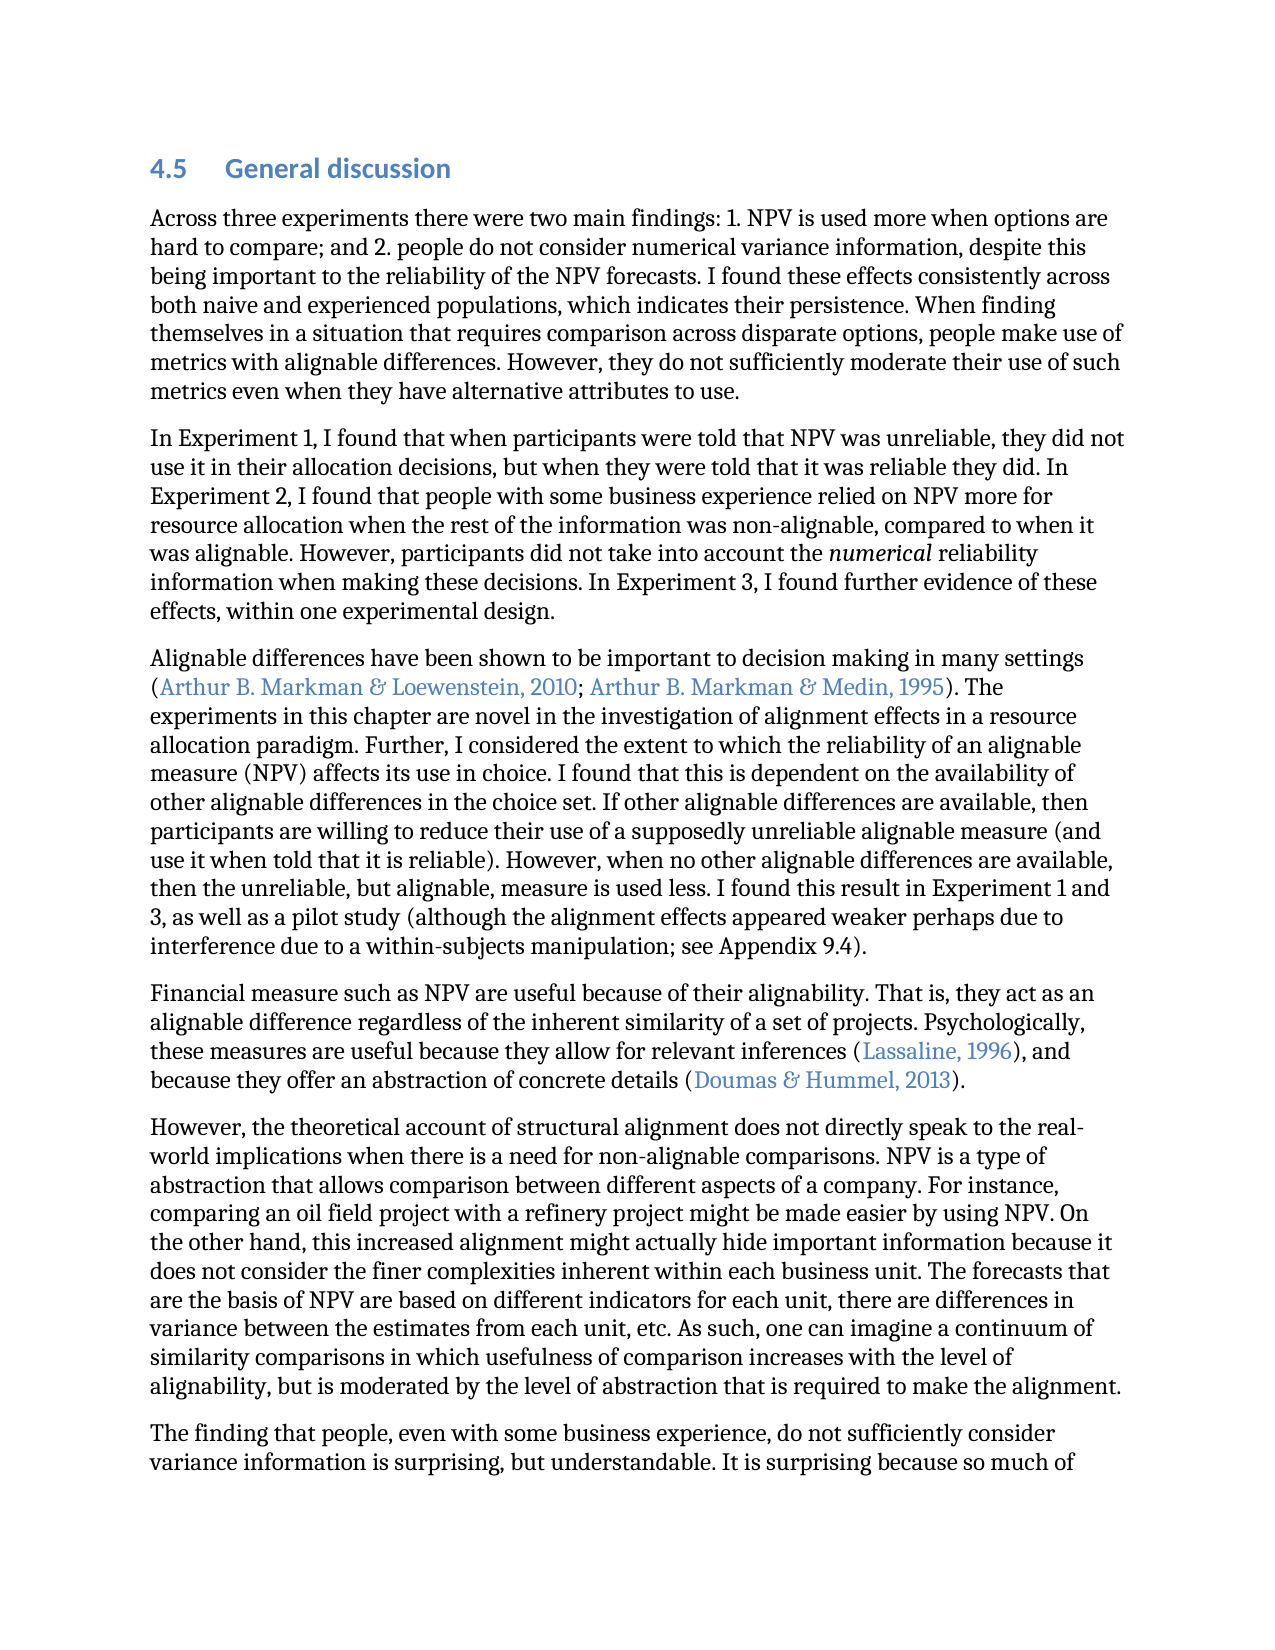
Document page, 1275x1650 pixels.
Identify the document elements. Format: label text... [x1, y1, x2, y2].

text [150, 1419, 1125, 1477]
text Alignable differences have been shown to be important to decision making in many settings (Arthur B. Markman & Loewenstein, 2010; Arthur B. Markman & Medin, 1995). The experiments in this chapter are novel in the investigation of alignment effects in a resource allocation paradigm. Further, I considered the extent to which the reliability of an alignable measure (NPV) affects its use in choice. I found that this is dependent on the availability of other alignable differences in the choice set. If other alignable differences are available, then participants are willing to reduce their use of a supposedly unreliable alignable measure (and use it when told that it is reliable). However, when no other alignable differences are available, then the unreliable, but alignable, measure is used less. I found this result in Experiment 1 and 3, as well as a pilot study (although the alignment effects appeared weaker perhaps due to interference due to a within-subjects manipulation; see Appendix 9.4). [150, 644, 1125, 961]
text Across three experiments there were two main findings: 1. NPV is used more when options are hard to compare; and 2. people do not consider numerical variance information, despite this being important to the reliability of the NPV forecasts. I found these effects consistently across both naive and experienced populations, which indicates their persistence. When finding themselves in a situation that requires comparison across disparate options, people make use of metrics with alignable differences. However, they do not sufficiently moderate their use of such metrics even when they have alternative attributes to use. [150, 204, 1125, 406]
text However, the theoretical account of structural alignment does not directly speak to the real-world implications when there is a need for non-alignable comparisons. NPV is a type of abstraction that allows comparison between different aspects of a company. For instance, comparing an oil field project with a refinery project might be made easier by using NPV. On the other hand, this increased alignment might actually hide important information because it does not consider the finer complexities inherent within each business unit. The forecasts that are the basis of NPV are based on different indicators for each unit, there are differences in variance between the estimates from each unit, etc. As such, one can imagine a continuum of similarity comparisons in which usefulness of comparison increases with the level of alignability, but is moderated by the level of abstraction that is required to make the alignment. [150, 1113, 1125, 1401]
subtitle 4.5 General discussion [150, 150, 1125, 186]
text Financial measure such as NPV are useful because of their alignability. That is, they act as an alignable difference regardless of the inherent similarity of a set of projects. Psychologically, these measures are useful because they allow for relevant inferences (Lassaline, 1996), and because they offer an abstraction of concrete details (Doumas & Hummel, 2013). [150, 979, 1125, 1094]
text In Experiment 1, I found that when participants were told that NPV was unreliable, they did not use it in their allocation decisions, but when they were told that it was reliable they did. In Experiment 2, I found that people with some business experience relied on NPV more for resource allocation when the rest of the information was non-alignable, compared to when it was alignable. However, participants did not take into account the numerical reliability information when making these decisions. In Experiment 3, I found further evidence of these effects, within one experimental design. [150, 424, 1125, 626]
